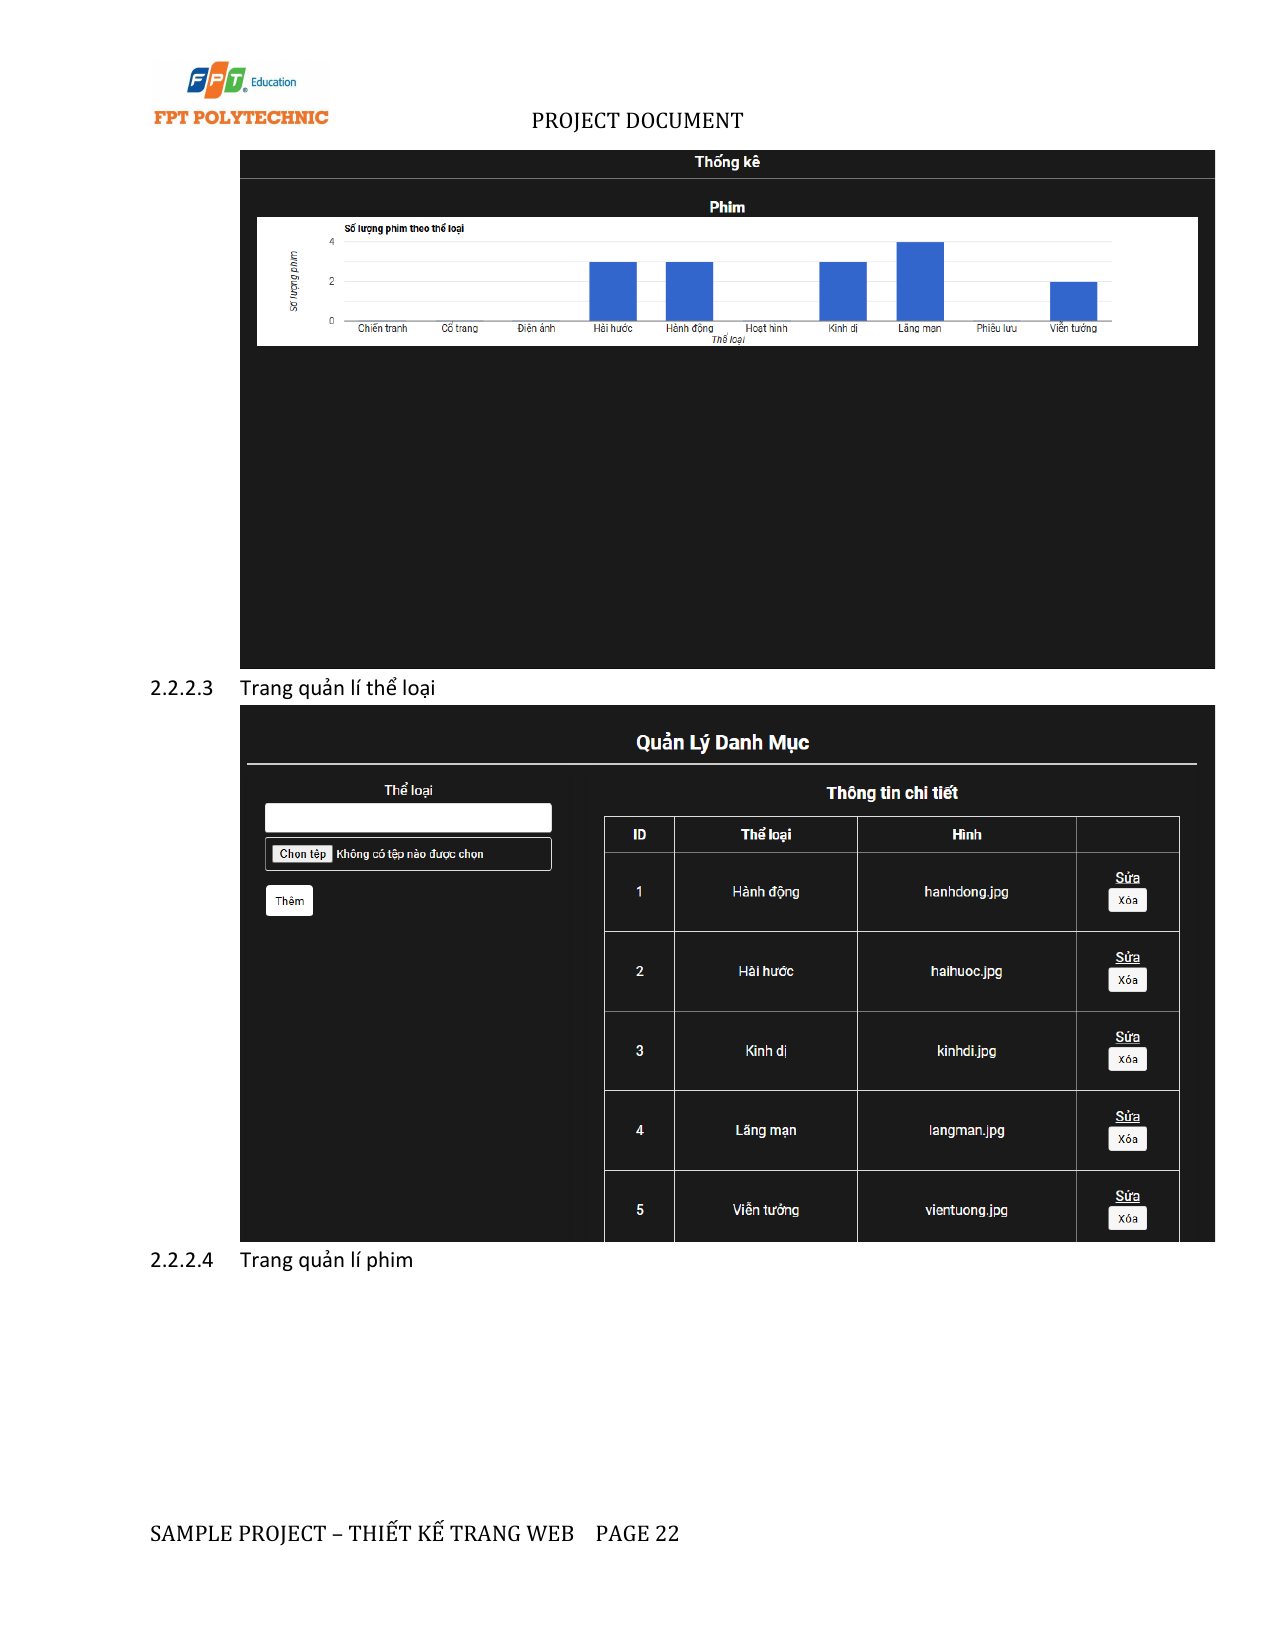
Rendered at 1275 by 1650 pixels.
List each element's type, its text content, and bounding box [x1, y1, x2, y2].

picture [240, 150, 1216, 669]
picture [240, 705, 1216, 1242]
list Trang quản lí thể loại [150, 673, 1125, 701]
list Trang quản lí phim [150, 1245, 1125, 1273]
picture [150, 59, 331, 129]
